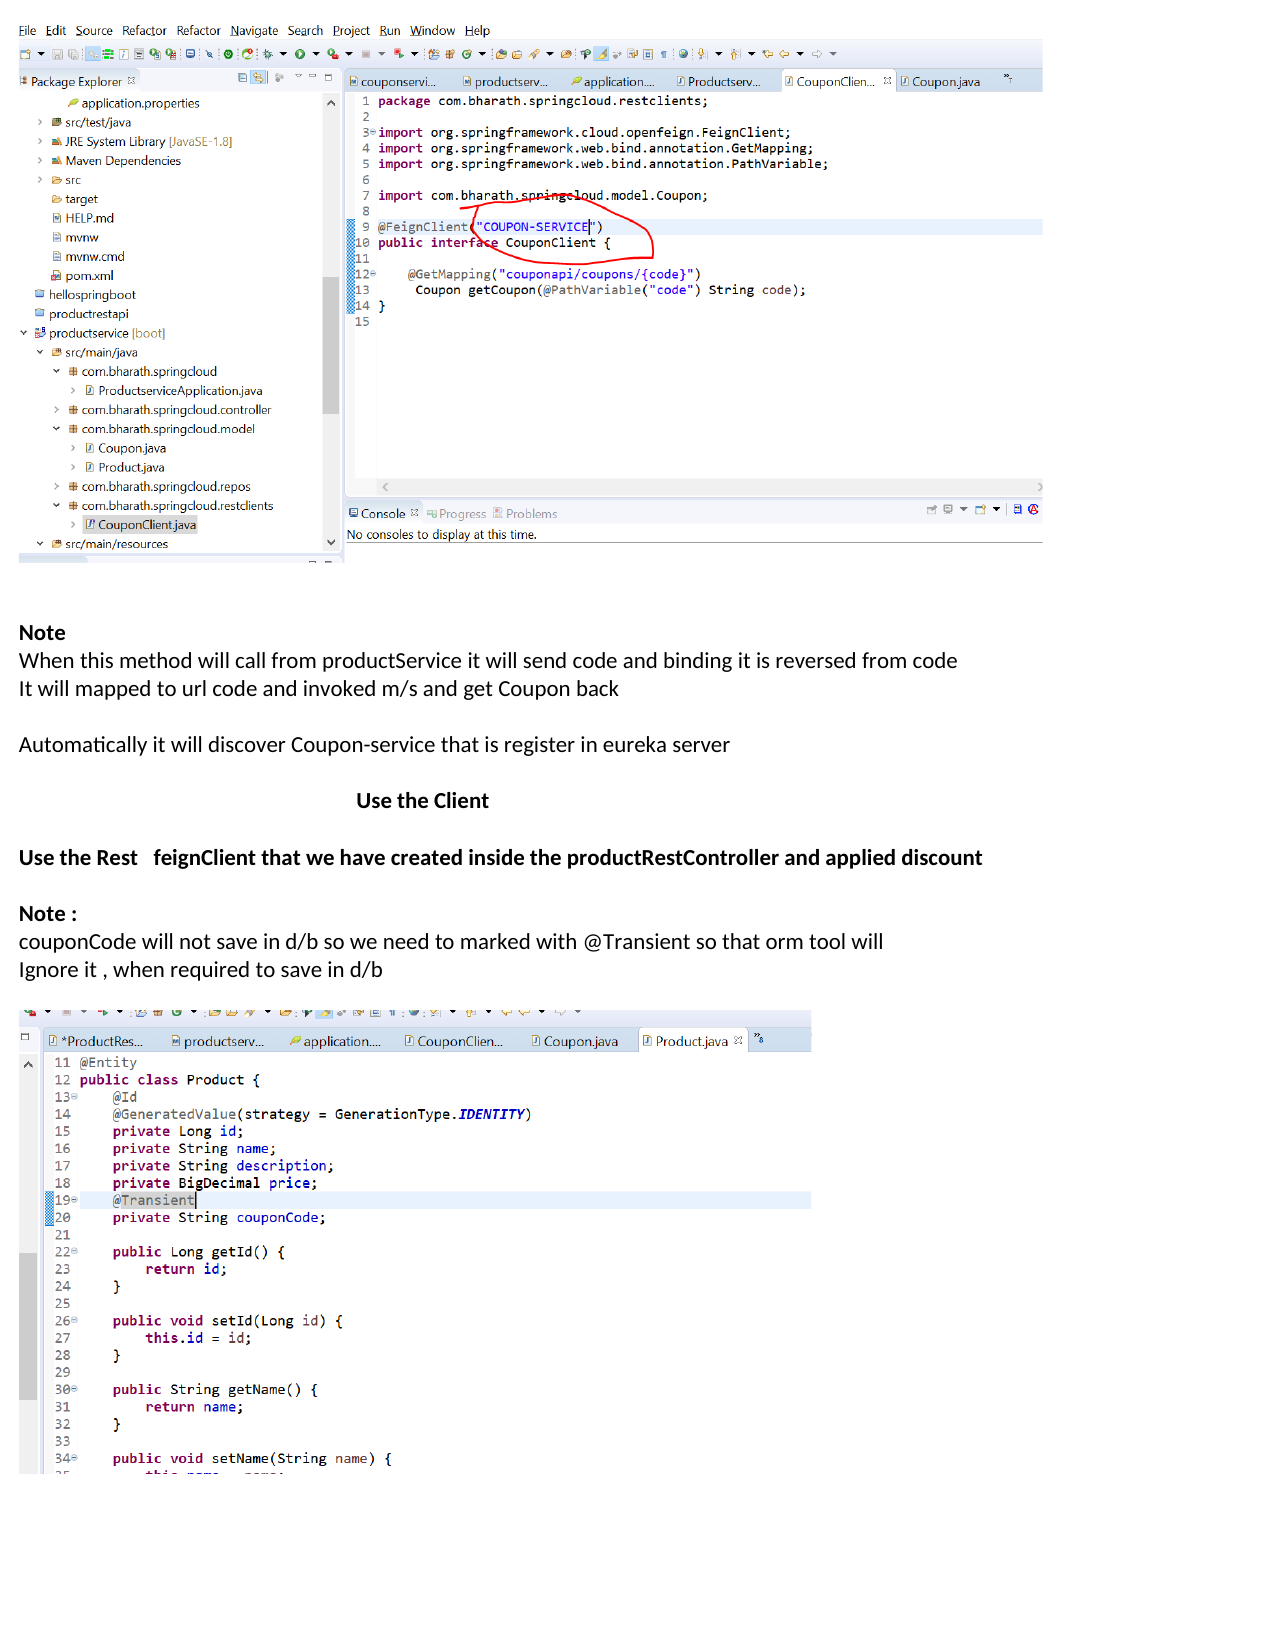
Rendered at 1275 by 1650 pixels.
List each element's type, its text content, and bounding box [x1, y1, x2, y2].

picture [18, 18, 1043, 563]
text Use the Rest feignClient that we have created inside the productRestController and applied discount [19, 843, 1256, 871]
text Note : [19, 899, 1256, 927]
picture [18, 1010, 812, 1474]
text Use the Client [356, 787, 1256, 815]
text Note [19, 618, 1256, 647]
text couponCode will not save in d/b so we need to marked with @Transient so that orm tool will [19, 927, 1256, 955]
text Automatically it will discover Coupon-service that is register in eureka server [19, 731, 1256, 759]
text When this method will call from productService it will send code and binding it is reversed from code [19, 647, 1256, 674]
text Ignore it , when required to save in d/b [19, 955, 1256, 983]
text It will mapped to url code and invoked m/s and get Coupon back [19, 674, 1256, 703]
